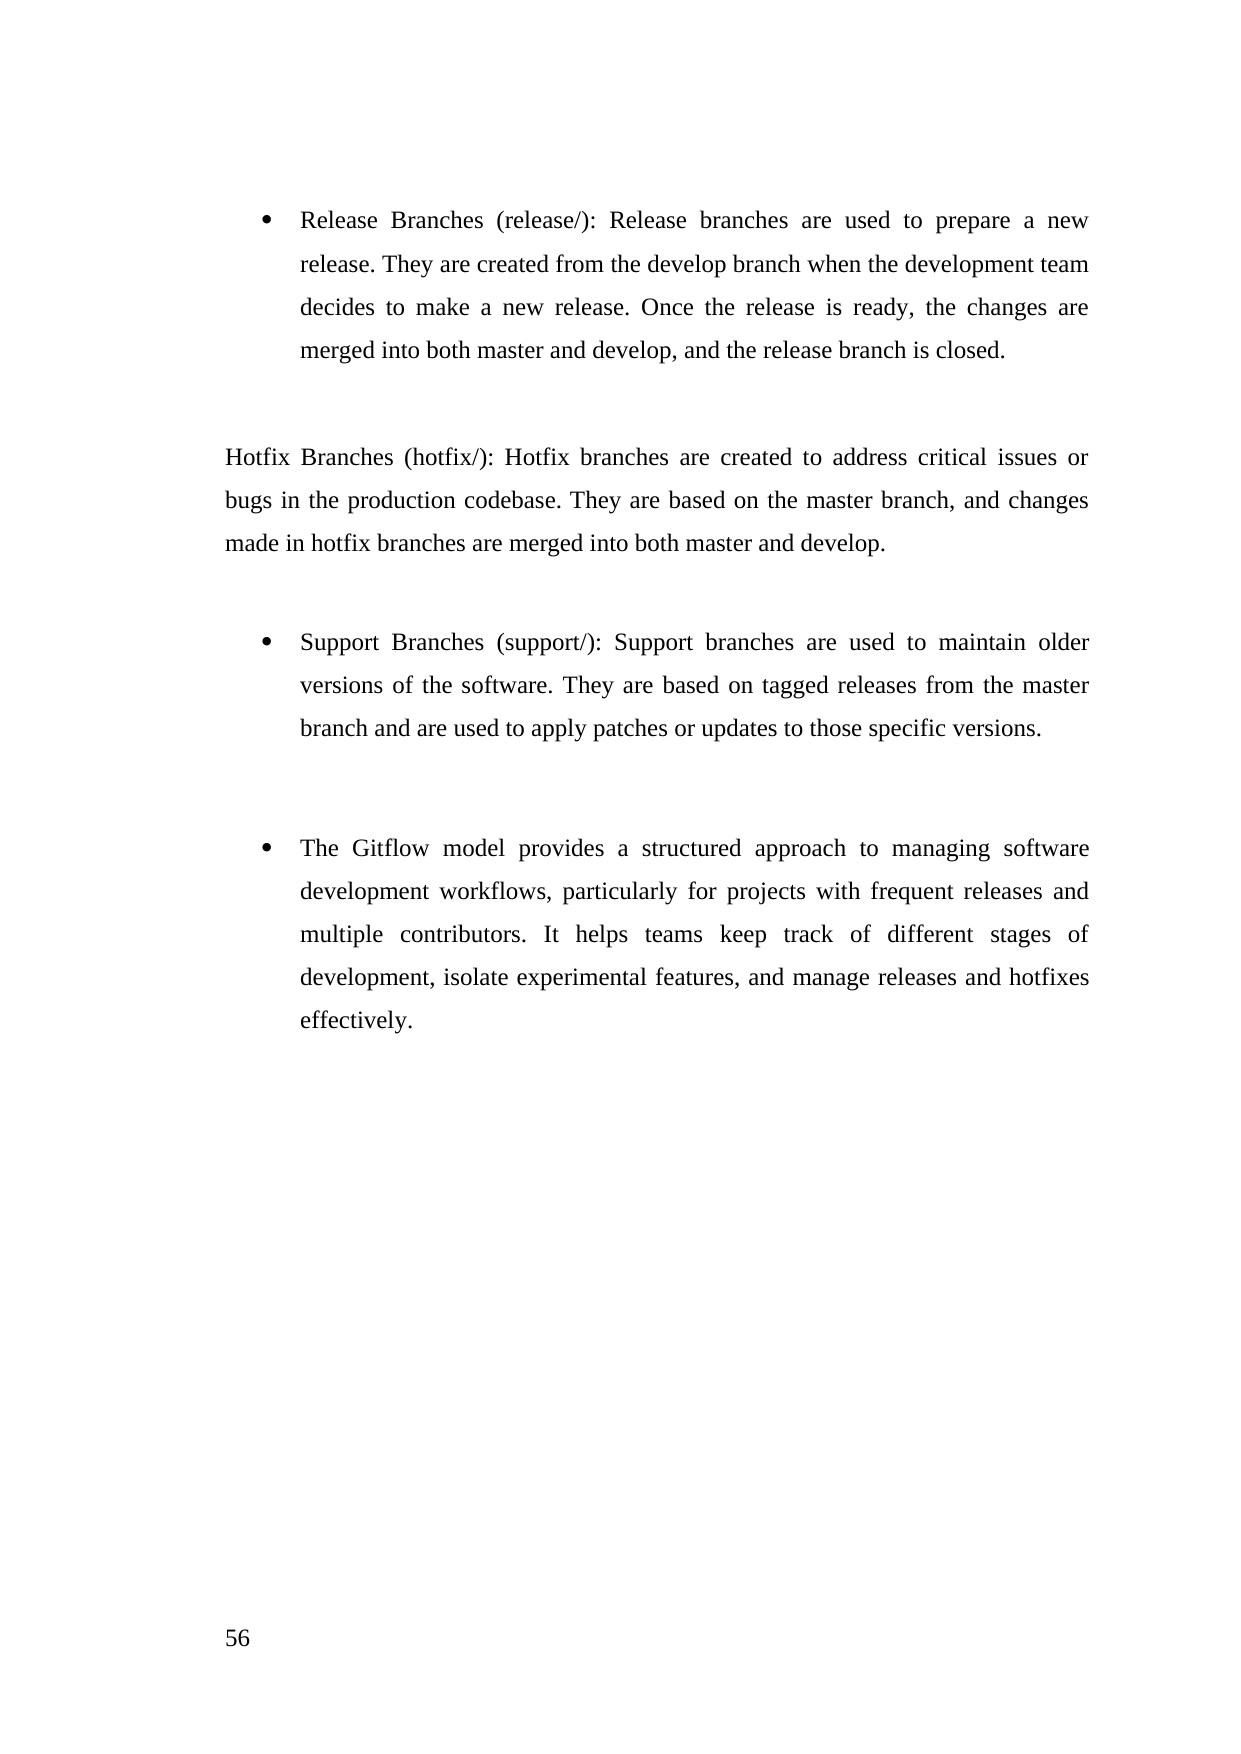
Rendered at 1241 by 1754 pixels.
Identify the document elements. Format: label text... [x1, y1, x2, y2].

list Release Branches (release/): Release branches are used to prepare a new release. They are created from the develop branch when the development team decides to make a new release. Once the release is ready, the changes are merged into both master and develop, and the release branch is closed. [262, 206, 1090, 364]
list The Gitflow model provides a structured approach to managing software development workflows, particularly for projects with frequent releases and multiple contributors. It helps teams keep track of different stages of development, isolate experimental features, and manage releases and hotfixes effectively. [262, 833, 1090, 1034]
text Hotfix Branches (hotfix/): Hotfix branches are created to address critical issues or bugs in the production codebase. They are based on the master branch, and changes made in hotfix branches are merged into both master and develop. [225, 442, 1090, 557]
list Support Branches (support/): Support branches are used to maintain older versions of the software. They are based on tagged releases from the master branch and are used to apply patches or updates to those specific versions. [262, 627, 1090, 742]
